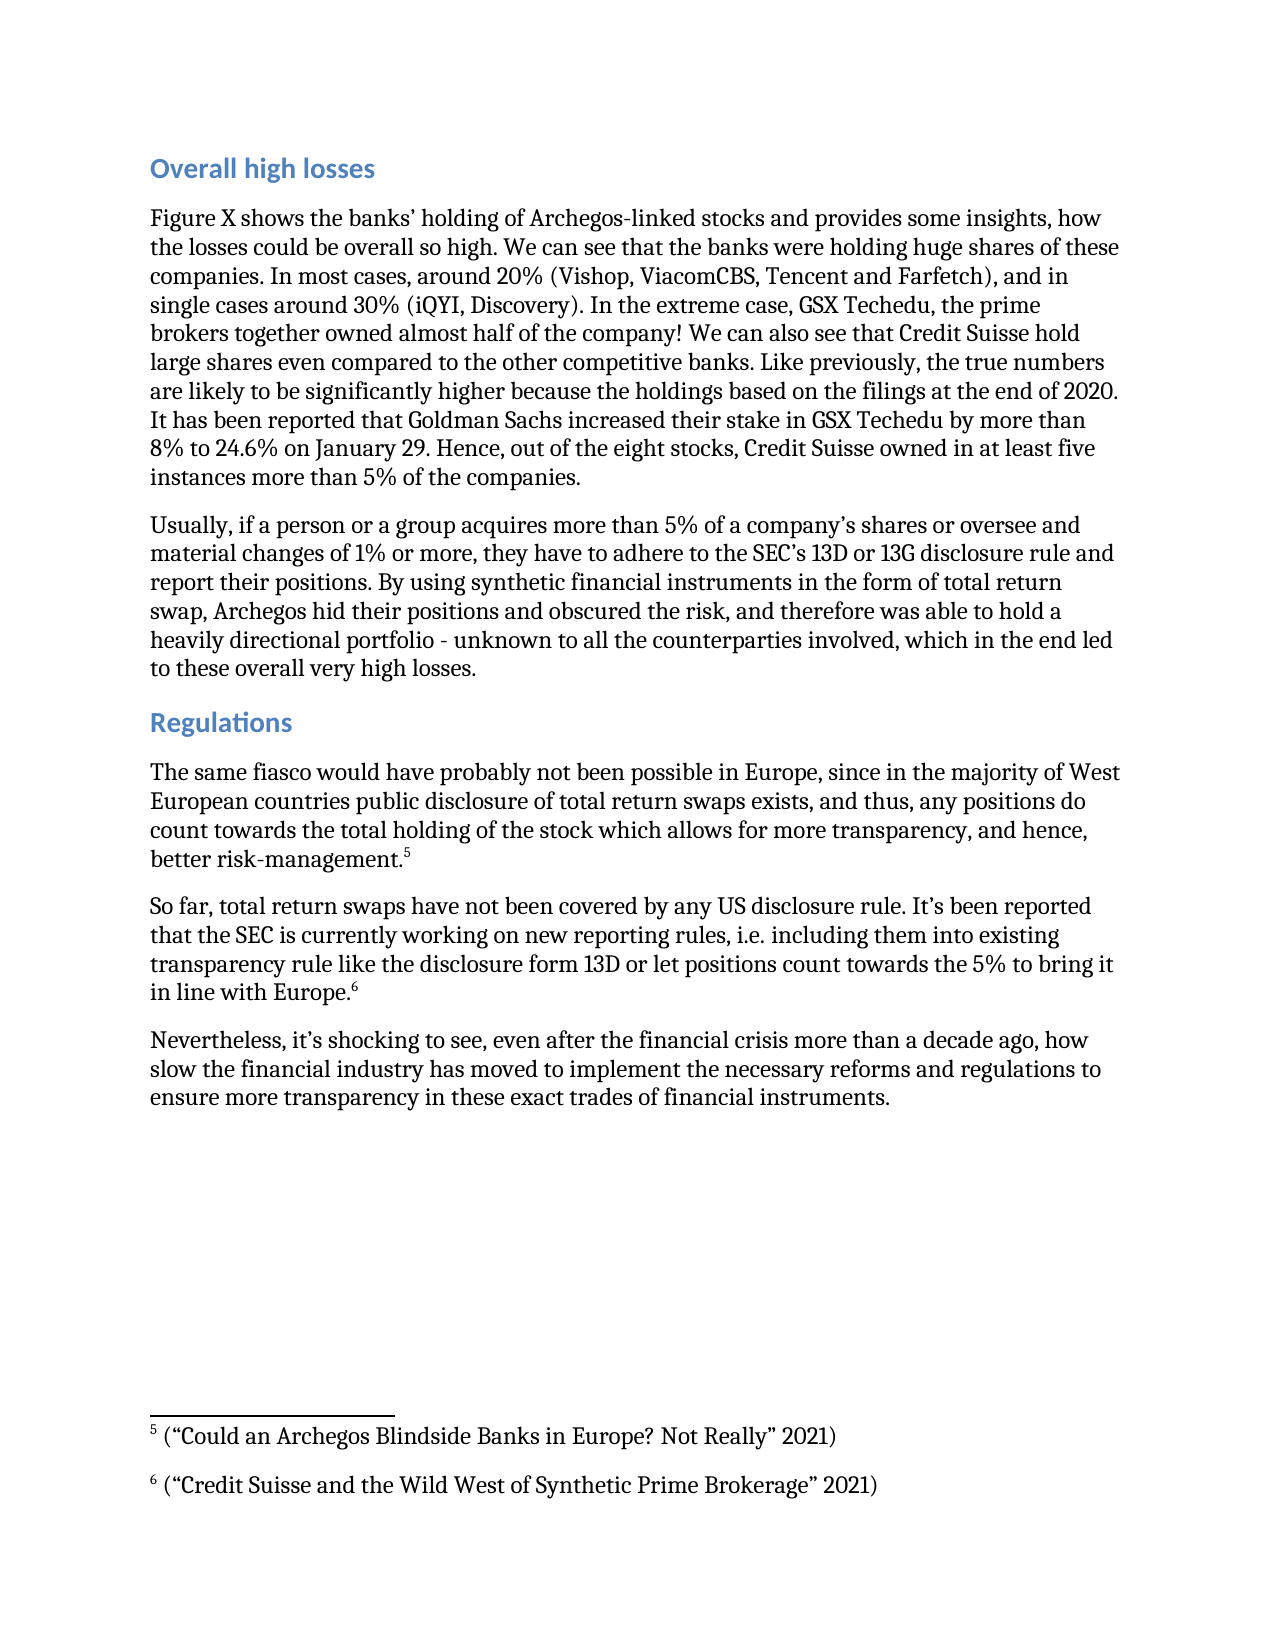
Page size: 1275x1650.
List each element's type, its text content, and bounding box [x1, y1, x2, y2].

text The same fiasco would have probably not been possible in Europe, since in the majority of West European countries public disclosure of total return swaps exists, and thus, any positions do count towards the total holding of the stock which allows for more transparency, and hence, better risk-management. [150, 758, 1125, 873]
text Usually, if a person or a group acquires more than 5% of a company’s shares or oversee and material changes of 1% or more, they have to adhere to the SEC’s 13D or 13G disclosure rule and report their positions. By using synthetic financial instruments in the form of total return swap, Archegos hid their positions and obscured the risk, and therefore was able to hold a heavily directional portfolio - unknown to all the counterparties involved, which in the end led to these overall very high losses. [150, 511, 1125, 683]
text Nevertheless, it’s shocking to see, even after the financial crisis more than a decade ago, how slow the financial industry has moved to implement the necessary reforms and regulations to ensure more transparency in these exact trades of financial instruments. [150, 1026, 1125, 1112]
text So far, total return swaps have not been covered by any US disclosure rule. It’s been reported that the SEC is currently working on new reporting rules, i.e. including them into existing transparency rule like the disclosure form 13D or let positions count towards the 5% to bring it in line with Europe. [150, 892, 1125, 1007]
text Figure X shows the banks’ holding of Archegos-linked stocks and provides some insights, how the losses could be overall so high. We can see that the banks were holding huge shares of these companies. In most cases, around 20% (Vishop, ViacomCBS, Tencent and Farfetch), and in single cases around 30% (iQYI, Discovery). In the extreme case, GSX Techedu, the prime brokers together owned almost half of the company! We can also see that Credit Suisse hold large shares even compared to the other competitive banks. Like previously, the true numbers are likely to be significantly higher because the holdings based on the filings at the end of 2020. It has been reported that Goldman Sachs increased their stake in GSX Techedu by more than 8% to 24.6% on January 29. Hence, out of the eight stocks, Credit Suisse owned in at least five instances more than 5% of the companies. [150, 204, 1125, 492]
subtitle Overall high losses [150, 150, 1125, 186]
subtitle Regulations [150, 704, 1125, 739]
